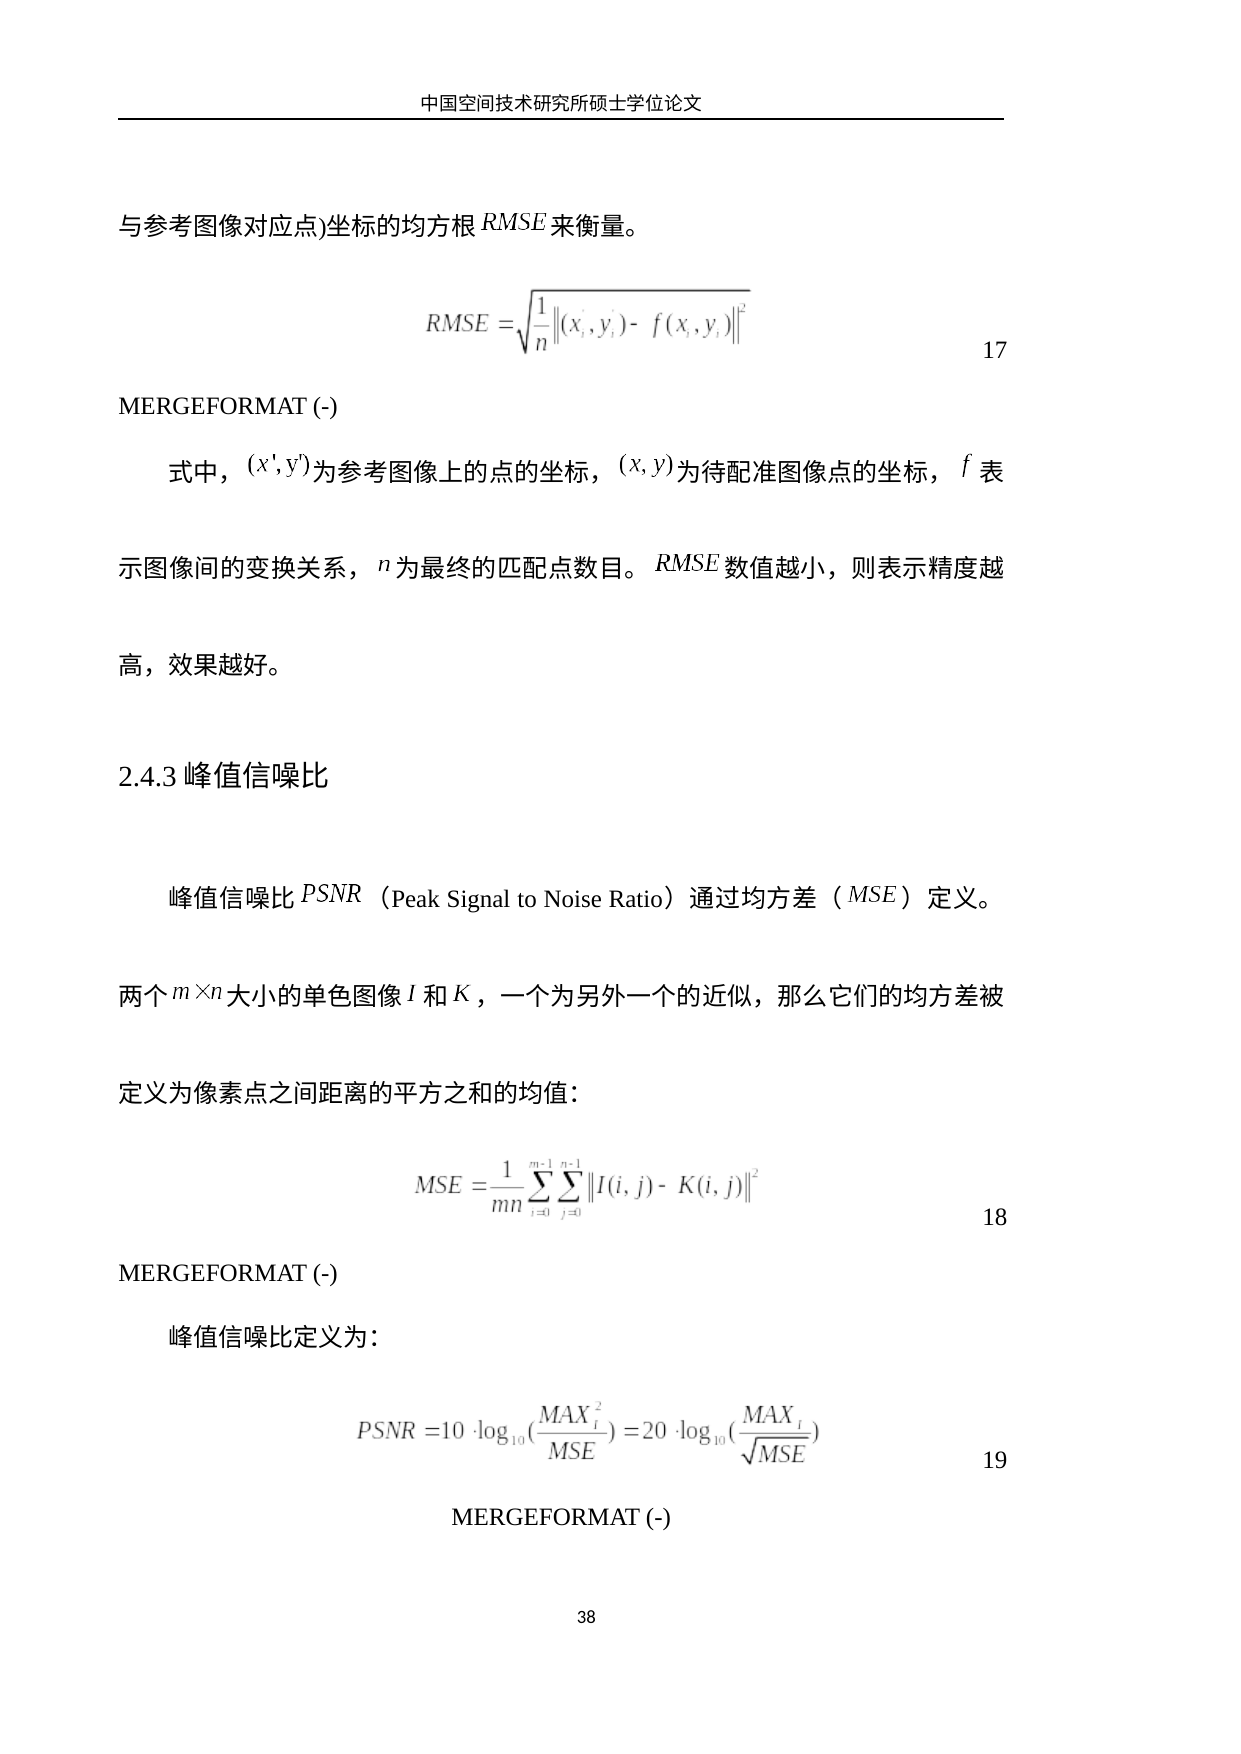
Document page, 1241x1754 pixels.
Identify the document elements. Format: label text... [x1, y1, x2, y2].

text 配准精度是用来衡量配准结果的好坏，采用两幅图像所有匹配点(变换后坐标与参考图像对应点)坐标的均方根来衡量。 [118, 192, 1004, 257]
text 式中，为参考图像上的点的坐标，为待配准图像点的坐标，表示图像间的变换关系，为最终的匹配点数目。数值越小，则表示精度越高，效果越好。 [118, 436, 1004, 696]
list 峰值信噪比定义为： [118, 1303, 1004, 1368]
subtitle 2.4.3 峰值信噪比 [118, 741, 1004, 806]
text 峰值信噪比（Peak Signal to Noise Ratio）通过均方差（）定义。两个大小的单色图像和，一个为另外一个的近似，那么它们的均方差被定义为像素点之间距离的平方之和的均值： [118, 864, 1004, 1124]
